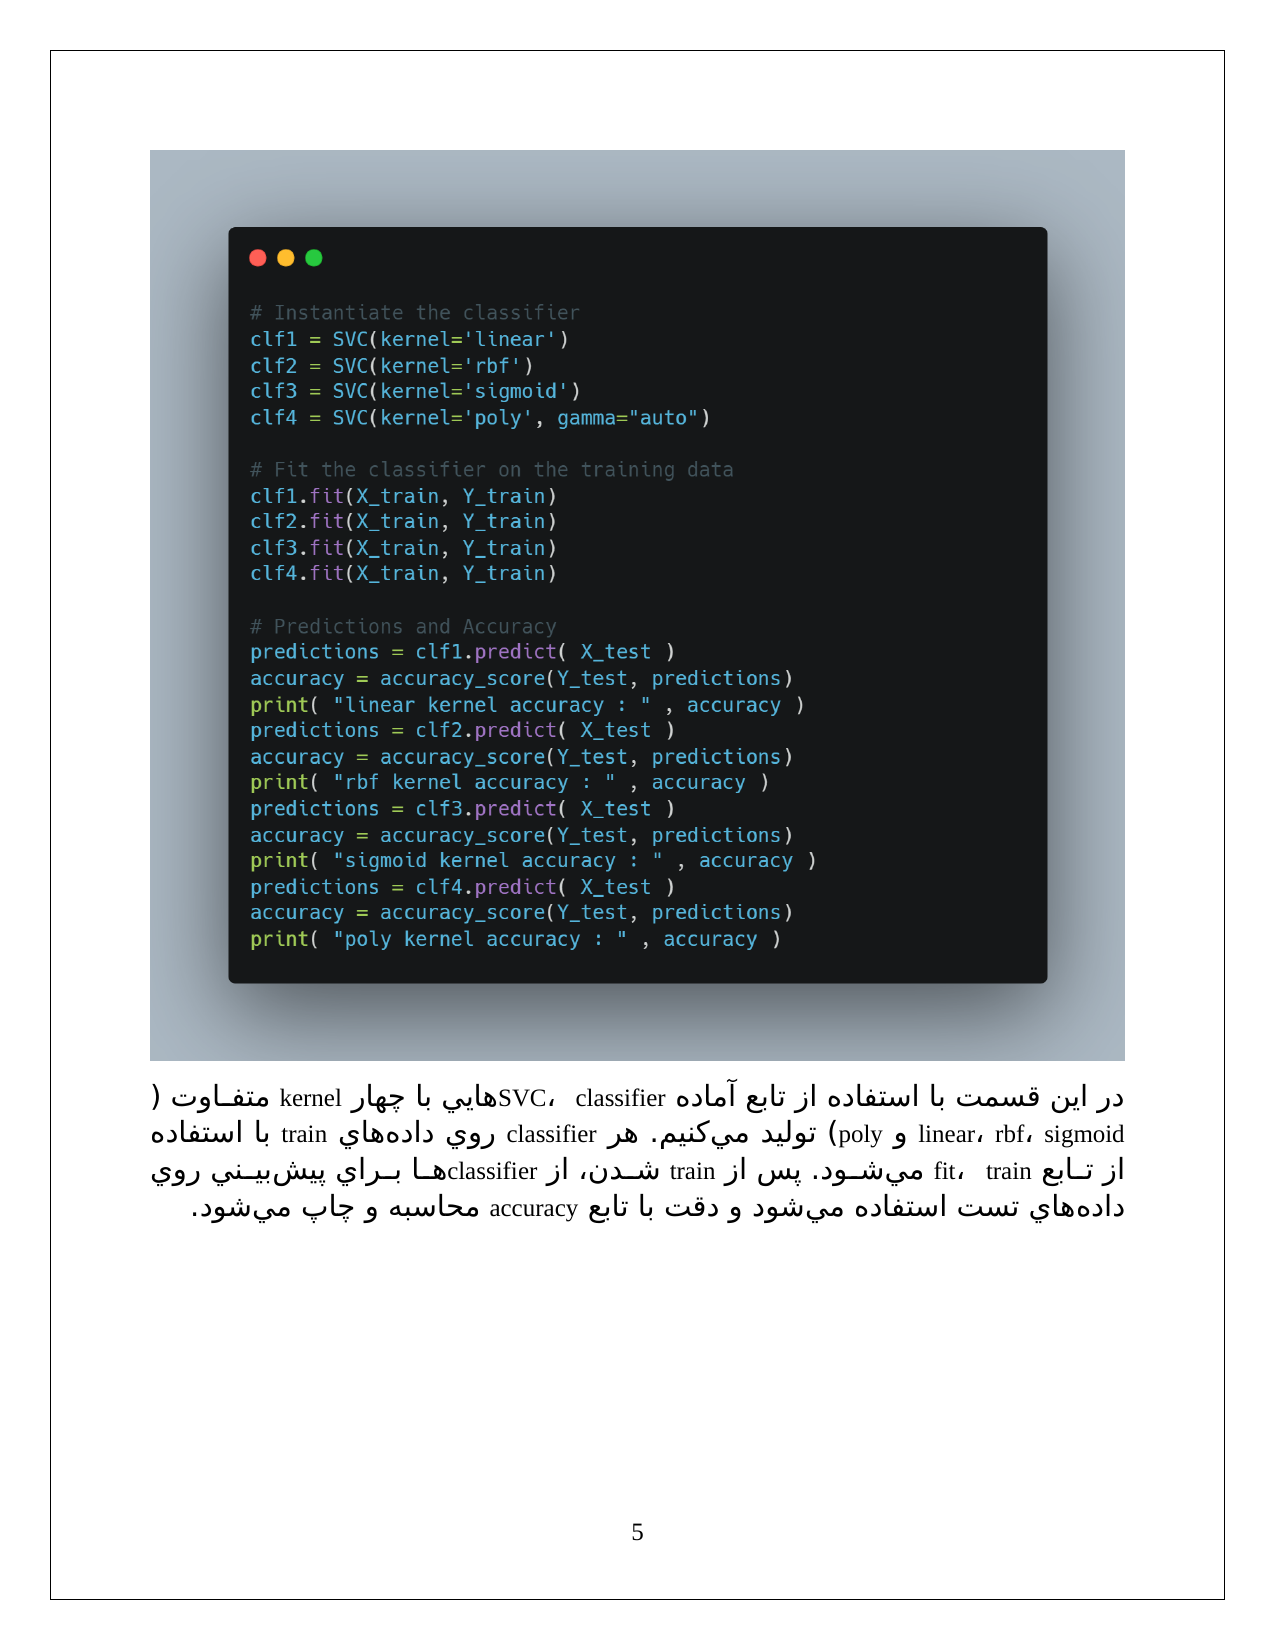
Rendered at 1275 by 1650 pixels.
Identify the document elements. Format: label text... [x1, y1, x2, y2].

text در اين قسمت با استفاده از تابع آماده SVC، classifierهايي با چهار kernel متفاوت (linear، rbf، sigmoid و poly) توليد مي‌كنيم. هر classifier روي داده‌هاي train با استفاده از تابع fit، train مي‌شود. پس از train شدن، از classifierها براي پيش‌بيني روي داده‌هاي تست استفاده مي‌شود و دقت با تابع accuracy محاسبه و چاپ مي‌شود. [150, 1079, 1125, 1223]
picture [150, 150, 1125, 1061]
